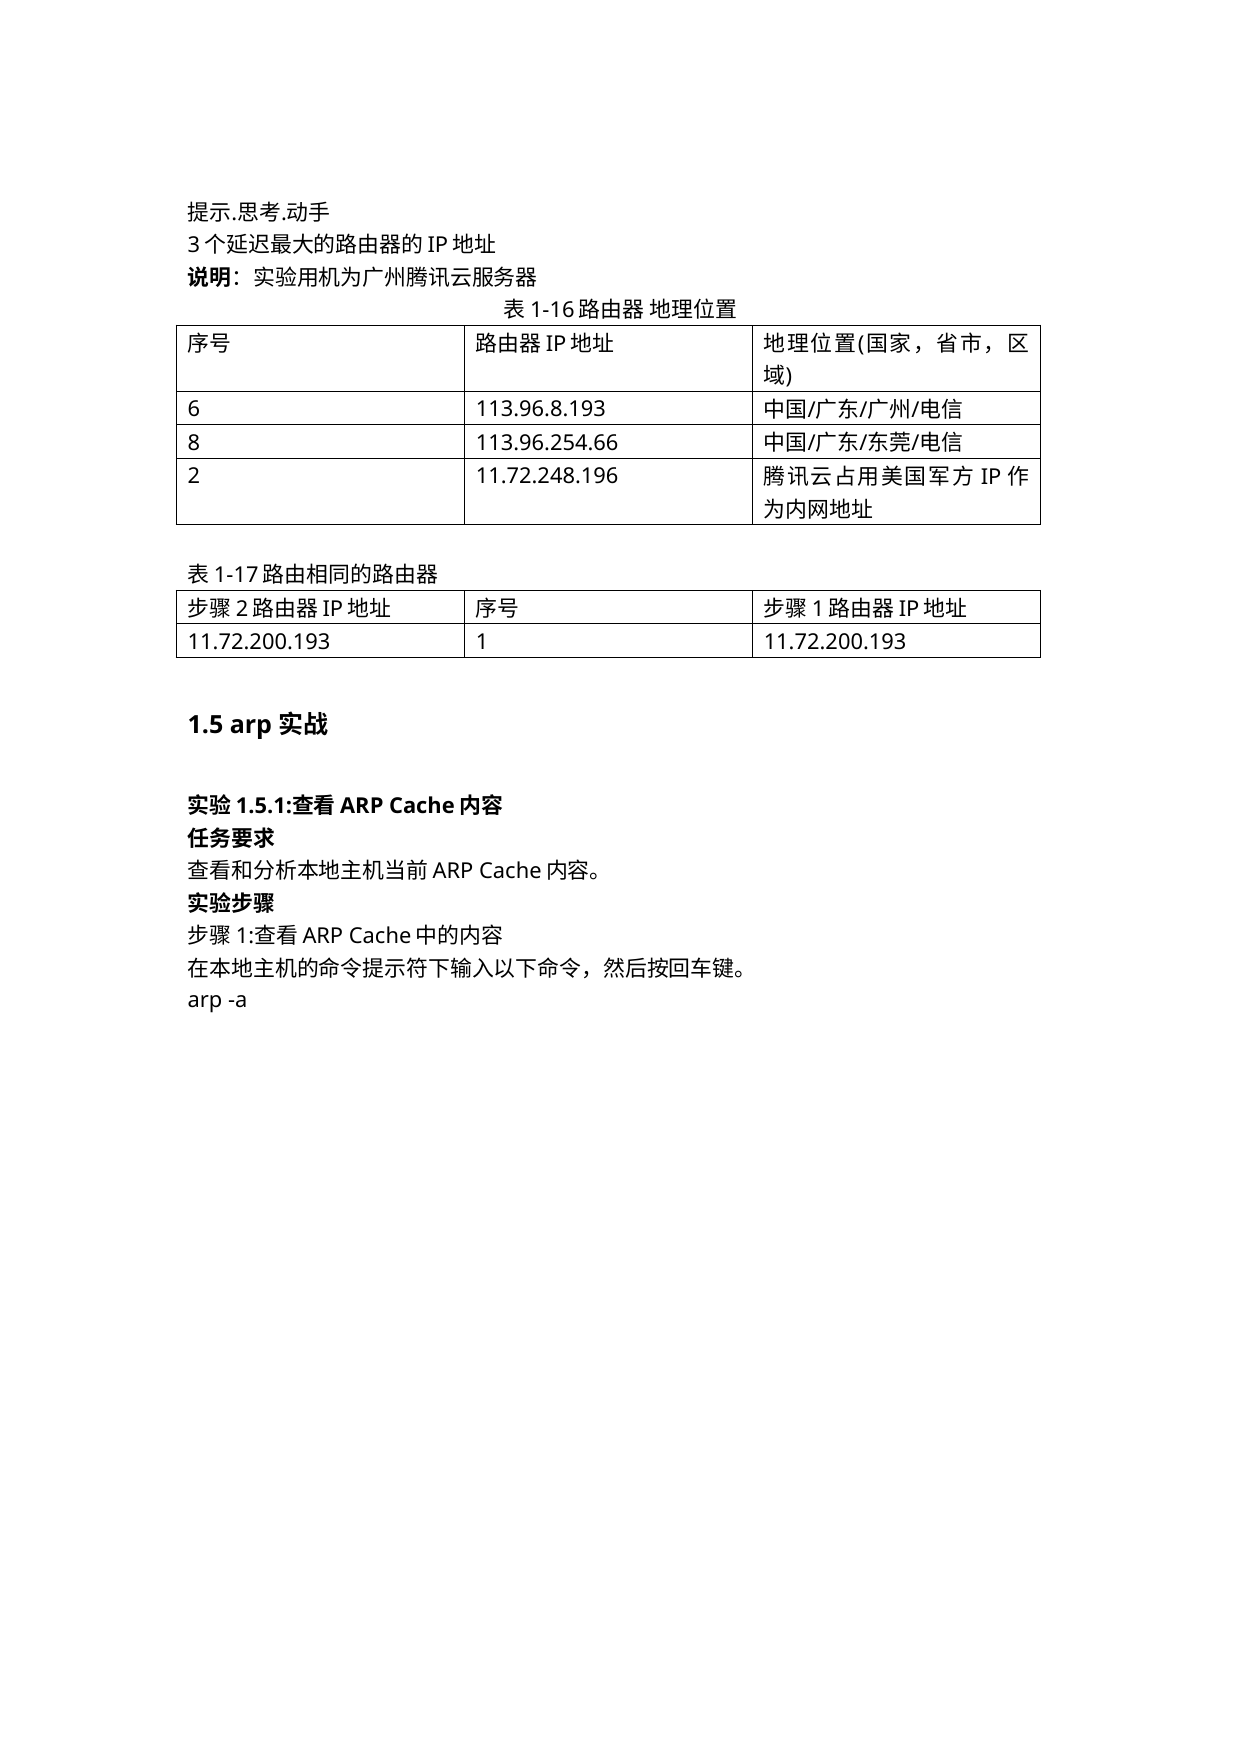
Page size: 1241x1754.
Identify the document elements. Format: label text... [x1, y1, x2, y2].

text 实验步骤 [187, 885, 1053, 918]
table_cell 11.72.248.196 [465, 459, 752, 524]
text 3个延迟最大的路由器的IP地址 [187, 227, 1053, 259]
text 步骤1:查看ARP Cache中的内容 [187, 918, 1053, 950]
text 任务要求 [187, 820, 1053, 853]
table_cell 8 [177, 425, 464, 458]
table_header 序号 [465, 591, 752, 623]
table_cell 11.72.200.193 [177, 624, 464, 657]
text arp -a [187, 983, 1053, 1015]
text 表1-16路由器 地理位置 [187, 292, 1053, 324]
text 在本地主机的命令提示符下输入以下命令，然后按回车键。 [187, 950, 1053, 983]
text 提示.思考.动手 [187, 194, 1053, 227]
text 表1-17路由相同的路由器 [187, 557, 1053, 590]
table_cell 中国/广东/广州/电信 [753, 392, 1040, 424]
table_cell 中国/广东/东莞/电信 [753, 425, 1040, 458]
text 1.5 arp 实战 [187, 690, 1053, 755]
text 说明：实验用机为广州腾讯云服务器 [187, 259, 1053, 292]
text 查看和分析本地主机当前ARP Cache内容。 [187, 853, 1053, 885]
table_header 步骤1路由器IP地址 [753, 591, 1040, 623]
table_header 序号 [177, 326, 464, 391]
table_cell 1 [465, 624, 752, 657]
table_cell 6 [177, 392, 464, 424]
table_cell 2 [177, 459, 464, 524]
table_header 地理位置(国家，省市，区域) [753, 326, 1040, 391]
table_cell 腾讯云占用美国军方IP作为内网地址 [753, 459, 1040, 524]
table_header 路由器IP地址 [465, 326, 752, 391]
text 实验1.5.1:查看ARP Cache内容 [187, 788, 1053, 820]
table_cell 113.96.8.193 [465, 392, 752, 424]
table_cell 11.72.200.193 [753, 624, 1040, 657]
table_cell 113.96.254.66 [465, 425, 752, 458]
table_header 步骤2路由器IP地址 [177, 591, 464, 623]
